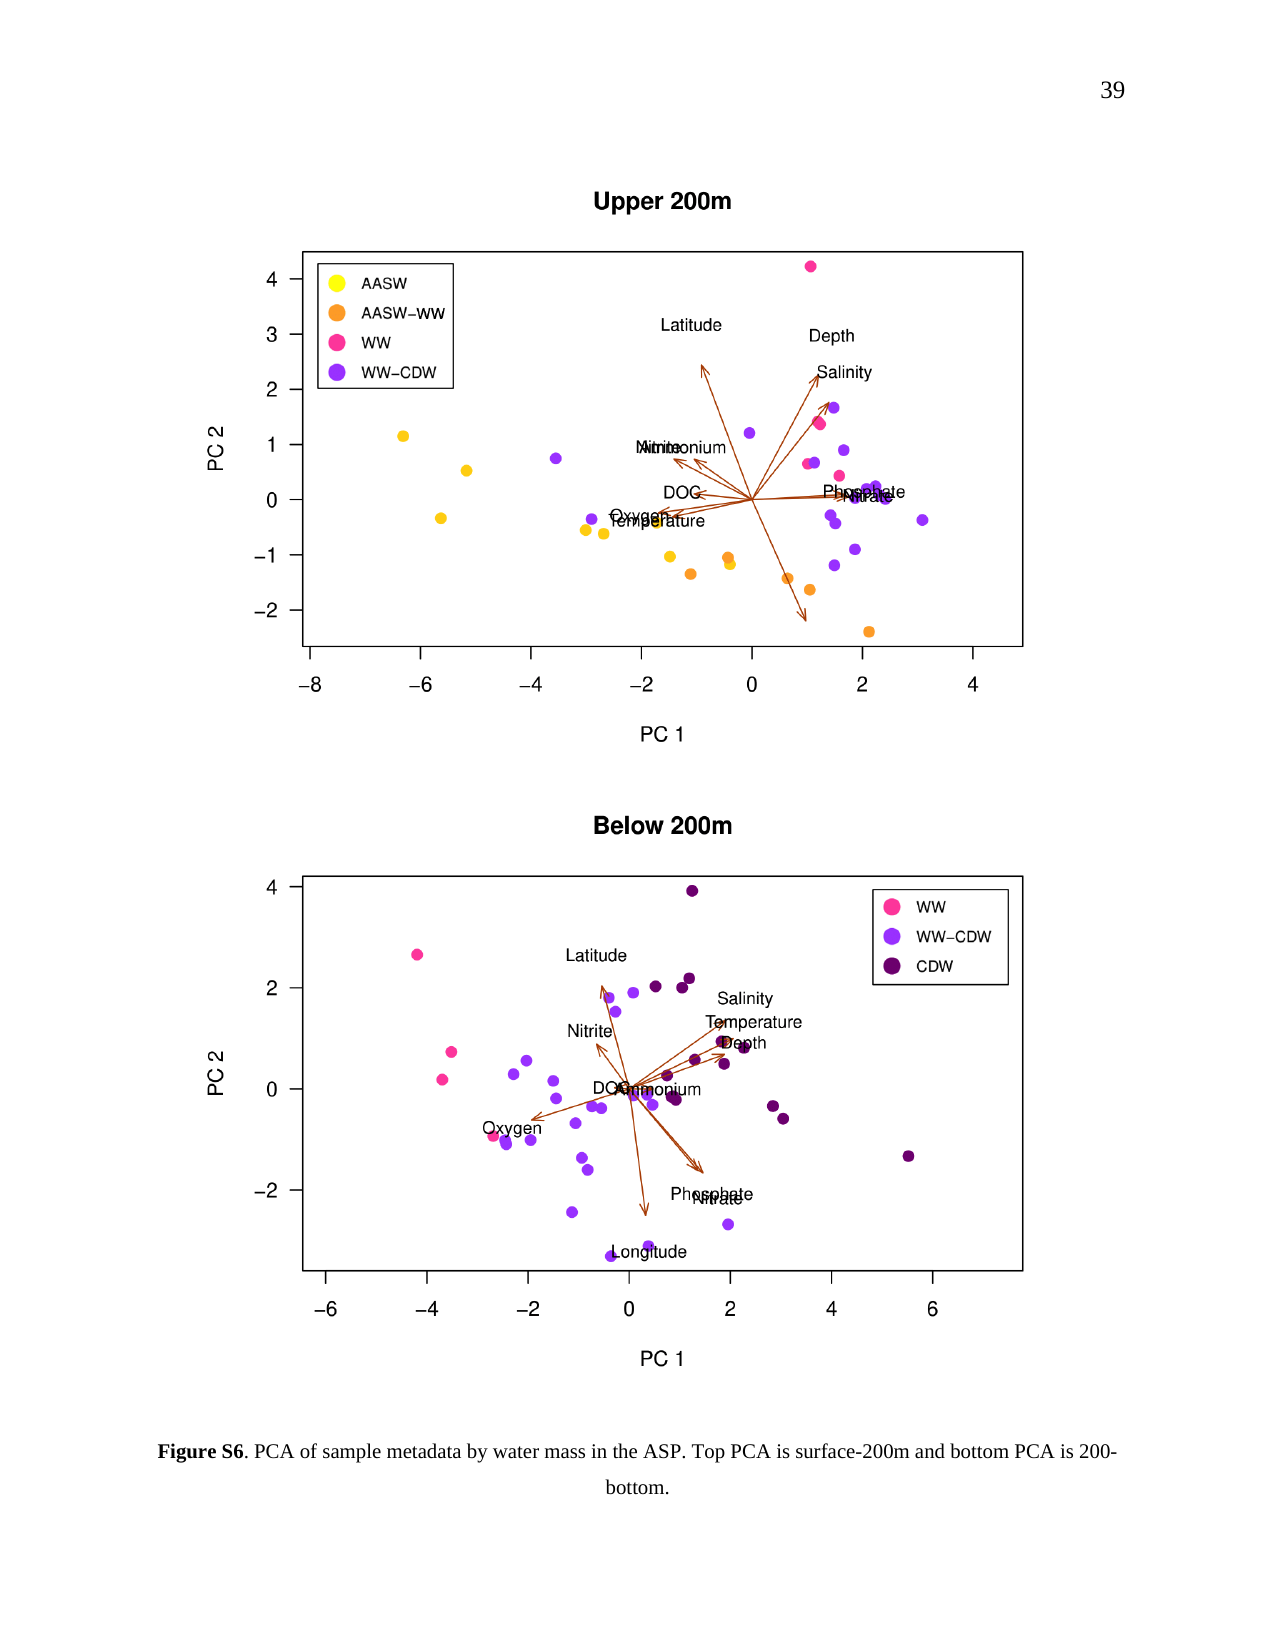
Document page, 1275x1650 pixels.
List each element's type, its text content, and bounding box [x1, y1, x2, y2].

text Figure S6. PCA of sample metadata by water mass in the ASP. Top PCA is surface-200m and bottom PCA is 200-bottom. [150, 1439, 1125, 1499]
picture [200, 150, 1075, 1398]
